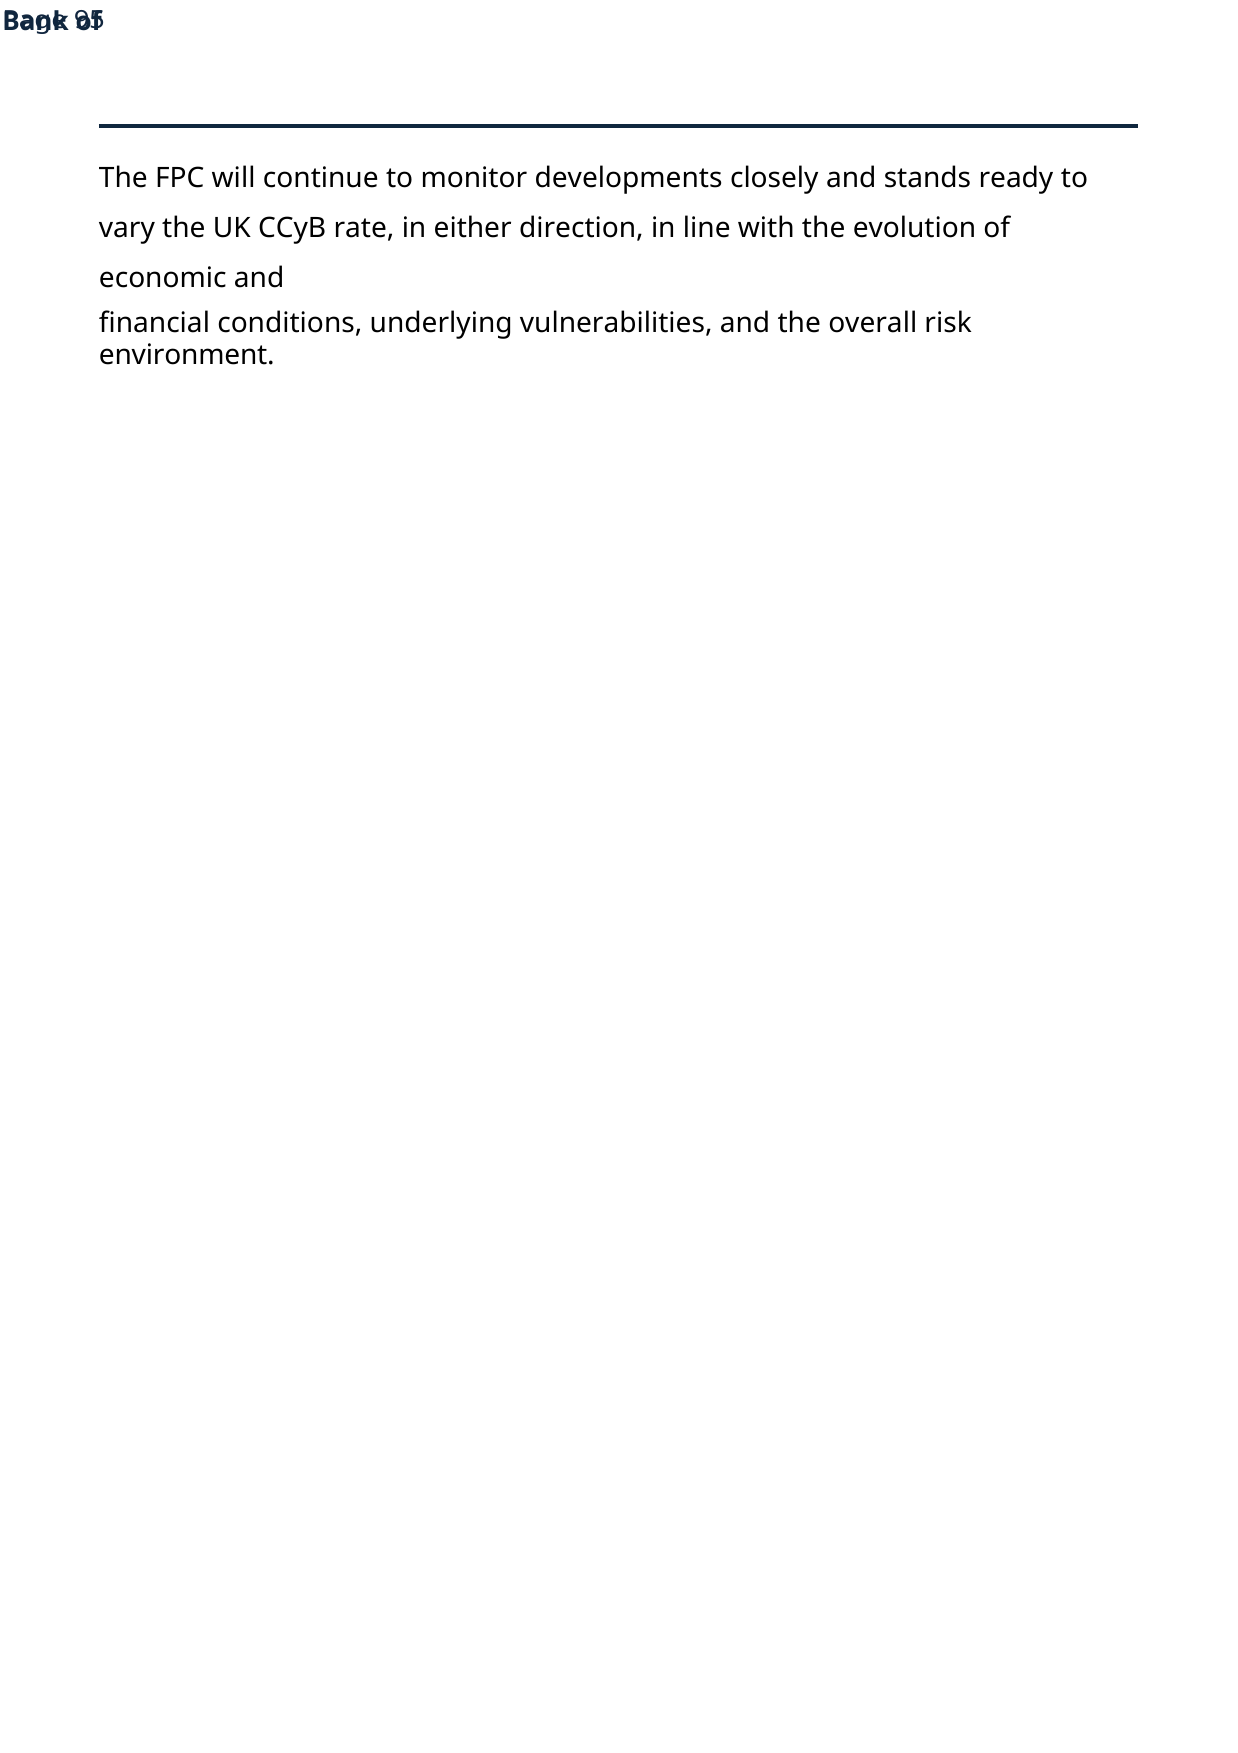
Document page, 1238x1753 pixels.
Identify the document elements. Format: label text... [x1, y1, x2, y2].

text The FPC will continue to monitor developments closely and stands ready to vary the UK CCyB rate, in either direction, in line with the evolution of economic and [99, 158, 1128, 296]
text financial conditions, underlying vulnerabilities, and the overall risk environment. [99, 307, 1149, 371]
